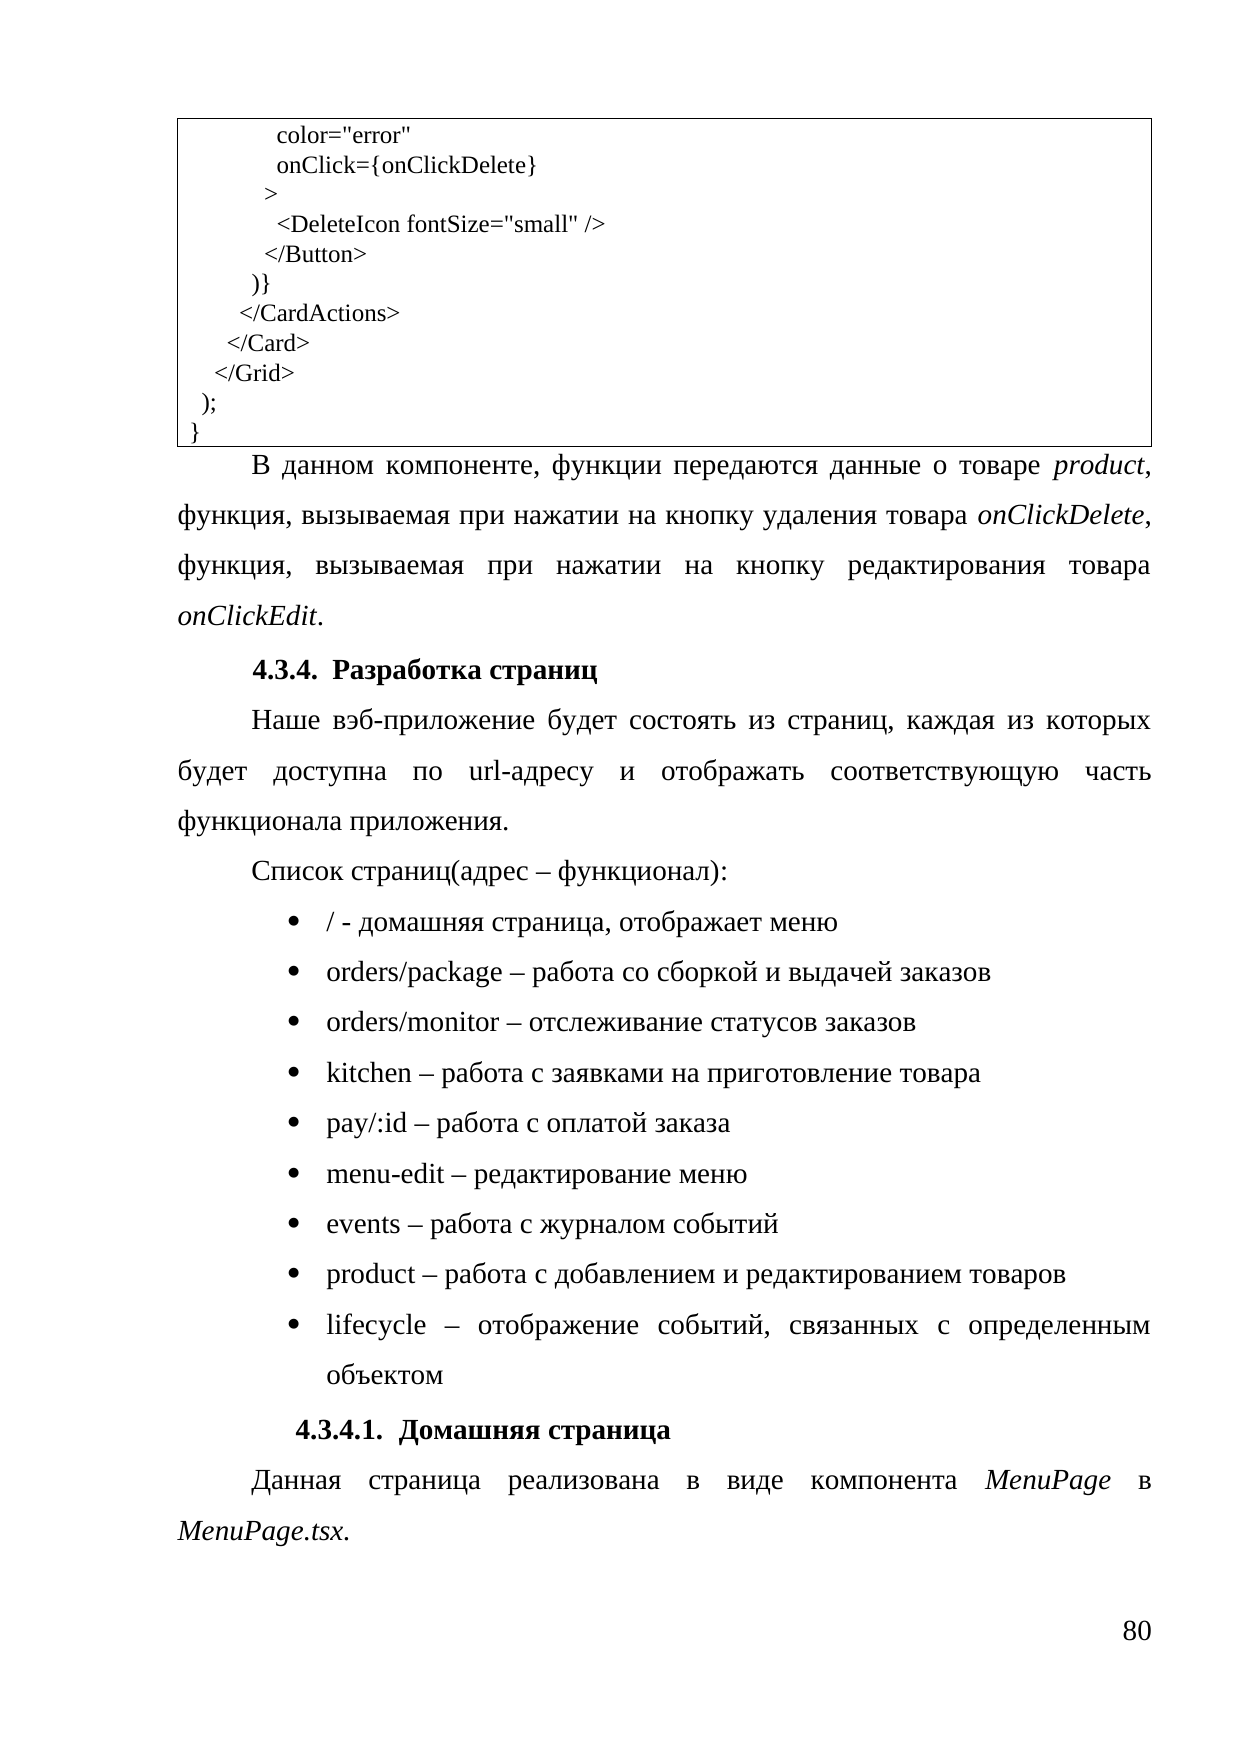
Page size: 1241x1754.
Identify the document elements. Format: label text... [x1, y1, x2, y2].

list orders/monitor – отслеживание статусов заказов [288, 1004, 1152, 1038]
list menu-edit – редактирование меню [288, 1156, 1152, 1189]
text Данная страница реализована в виде компонента MenuPage в MenuPage.tsx. [177, 1462, 1152, 1546]
list kitchen – работа с заявками на приготовление товара [288, 1055, 1152, 1089]
subtitle Разработка страниц [252, 652, 1152, 686]
list events – работа с журналом событий [288, 1206, 1152, 1240]
list pay/:id – работа с оплатой заказа [288, 1105, 1152, 1139]
list orders/package – работа со сборкой и выдачей заказов [288, 954, 1152, 988]
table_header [178, 119, 1151, 446]
text Наше вэб-приложение будет состоять из страниц, каждая из которых будет доступна по url-адресу и отображать соответствующую часть функционала приложения. [177, 702, 1152, 837]
list / - домашняя страница, отображает меню [288, 904, 1152, 937]
text В данном компоненте, функции передаются данные о товаре product, функция, вызываемая при нажатии на кнопку удаления товара onClickDelete, функция, вызываемая при нажатии на кнопку редактирования товара onClickEdit. [177, 447, 1152, 631]
list lifecycle – отображение событий, связанных с определенным объектом [288, 1307, 1152, 1391]
text Список страниц(адрес – функционал): [177, 853, 1152, 887]
list product – работа с добавлением и редактированием товаров [288, 1257, 1152, 1290]
subtitle Домашняя страница [295, 1412, 1152, 1446]
